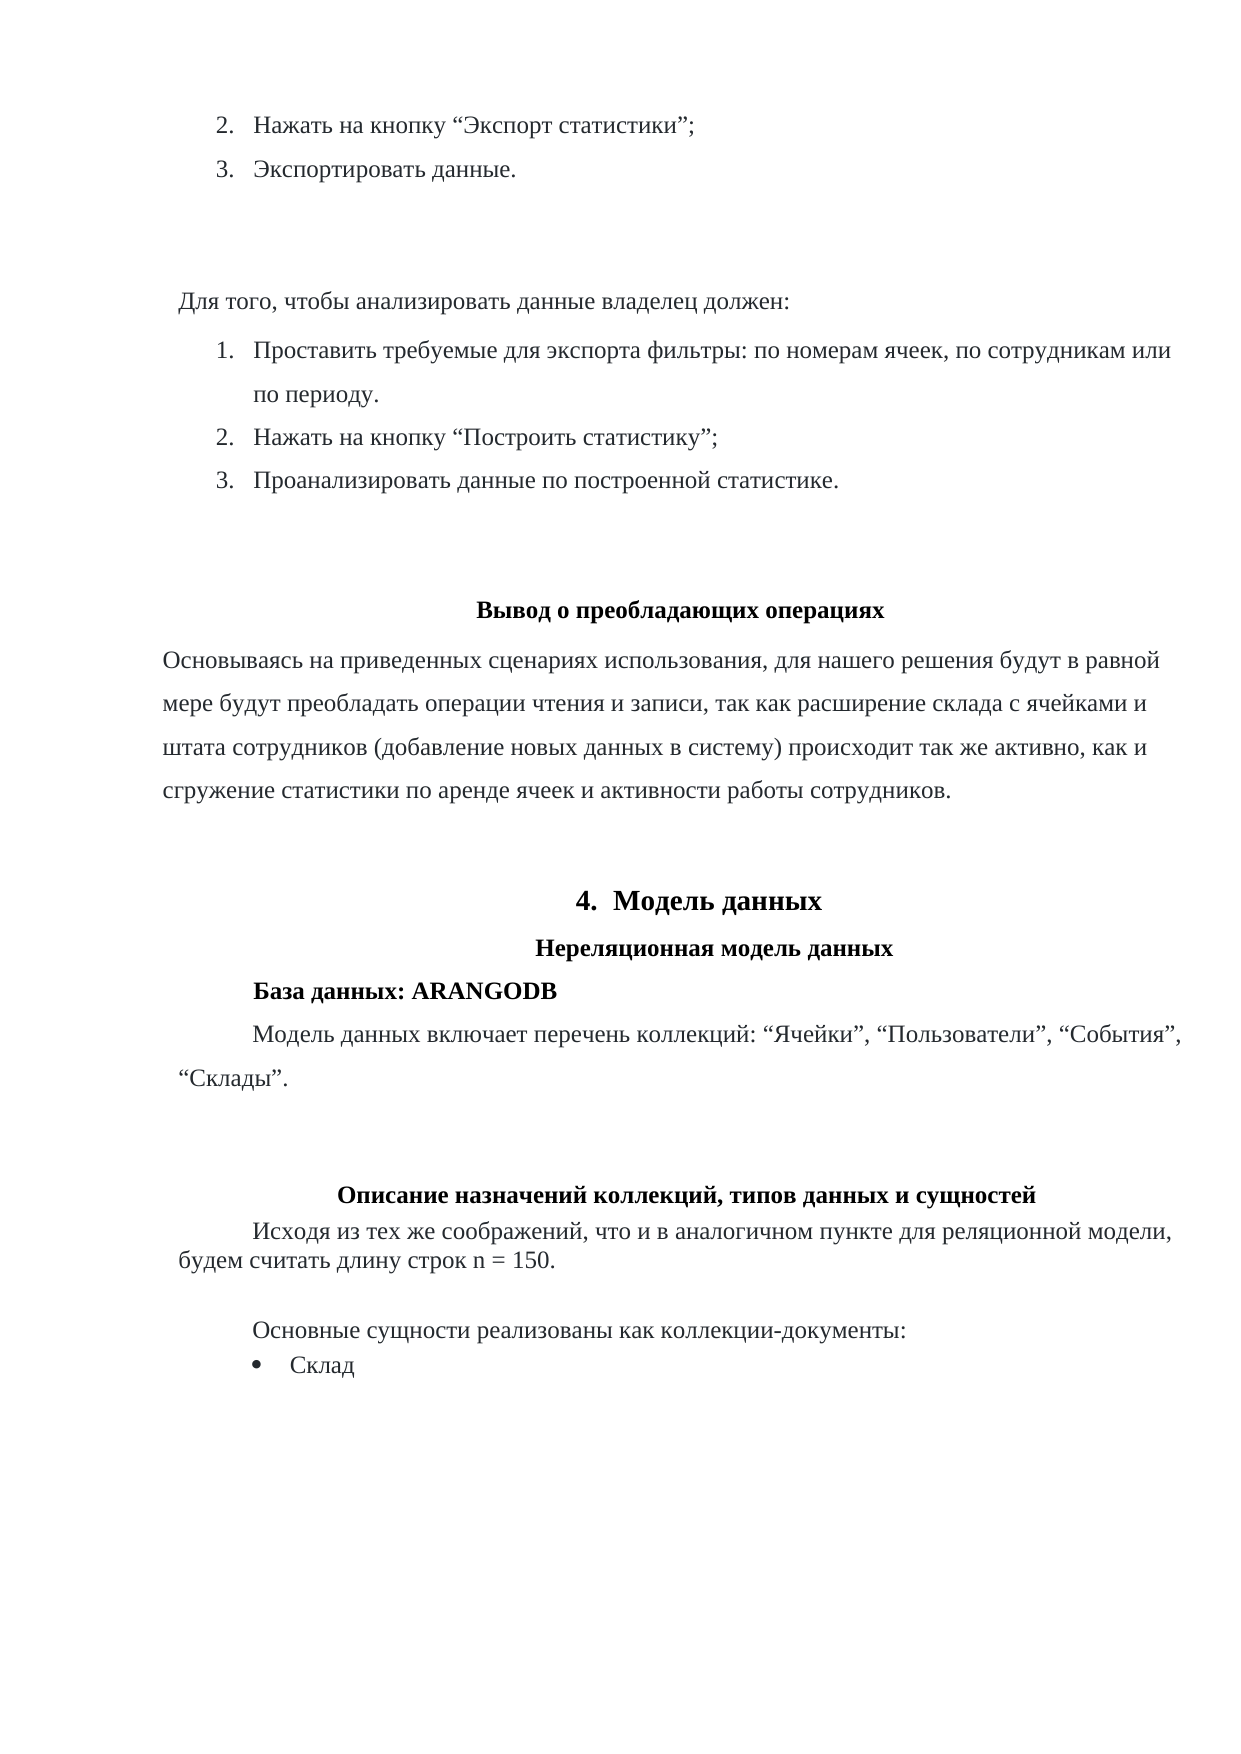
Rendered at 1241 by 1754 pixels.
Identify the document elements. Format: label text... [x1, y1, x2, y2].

text Основываясь на приведенных сценариях использования, для нашего решения будут в равной мере будут преобладать операции чтения и записи, так как расширение склада с ячейками и штата сотрудников (добавление новых данных в систему) происходит так же активно, как и сгружение статистики по аренде ячеек и активности работы сотрудников. [162, 645, 1182, 804]
subtitle База данных: ARANGODB [253, 976, 1211, 1005]
list Проанализировать данные по построенной статистике. [216, 466, 1182, 494]
text Исходя из тех же соображений, что и в аналогичном пункте для реляционной модели, будем считать длину строк n = 150. [178, 1216, 1211, 1273]
list Нажать на кнопку “Экспорт статистики”; [216, 110, 1182, 139]
text Для того, чтобы анализировать данные владелец должен: [178, 286, 1211, 315]
subtitle Нереляционная модель данных [535, 933, 1211, 962]
subtitle Вывод о преобладающих операциях [223, 596, 1137, 624]
text Основные сущности реализованы как коллекции-документы: [178, 1315, 1211, 1344]
list Экспортировать данные. [216, 154, 1182, 182]
subtitle Модель данных [187, 883, 1211, 916]
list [216, 336, 1182, 408]
list Нажать на кнопку “Построить статистику”; [216, 422, 1182, 451]
text Модель данных включает перечень коллекций: “Ячейки”, “Пользователи”, “События”, “Склады”. [178, 1019, 1182, 1091]
subtitle Описание назначений коллекций, типов данных и сущностей [162, 1181, 1211, 1209]
list Склад [252, 1351, 1211, 1379]
